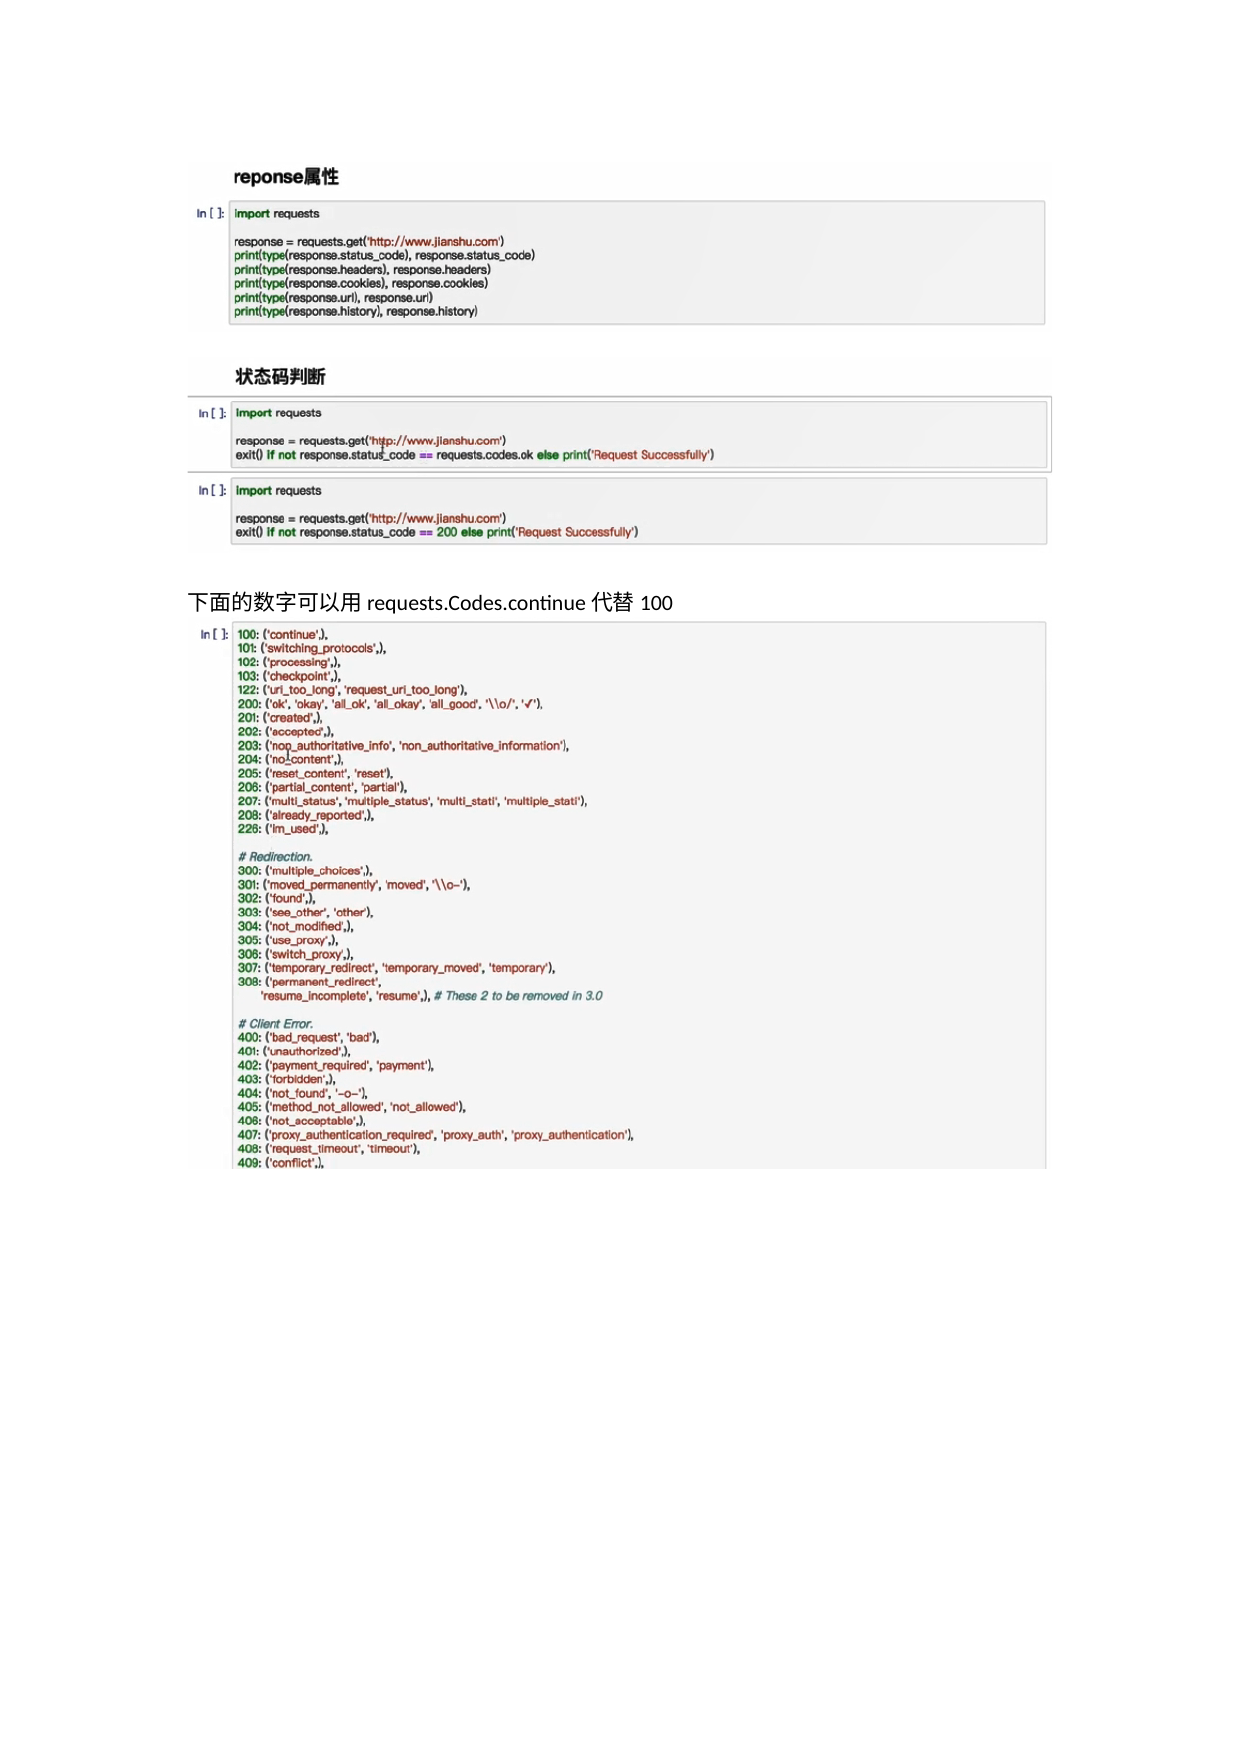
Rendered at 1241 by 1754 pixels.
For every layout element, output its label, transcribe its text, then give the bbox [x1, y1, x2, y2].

picture [187, 357, 1053, 553]
picture [187, 162, 1053, 332]
picture [187, 617, 1052, 1169]
text 下面的数字可以用requests.Codes.continue 代替 100 [187, 584, 1053, 617]
